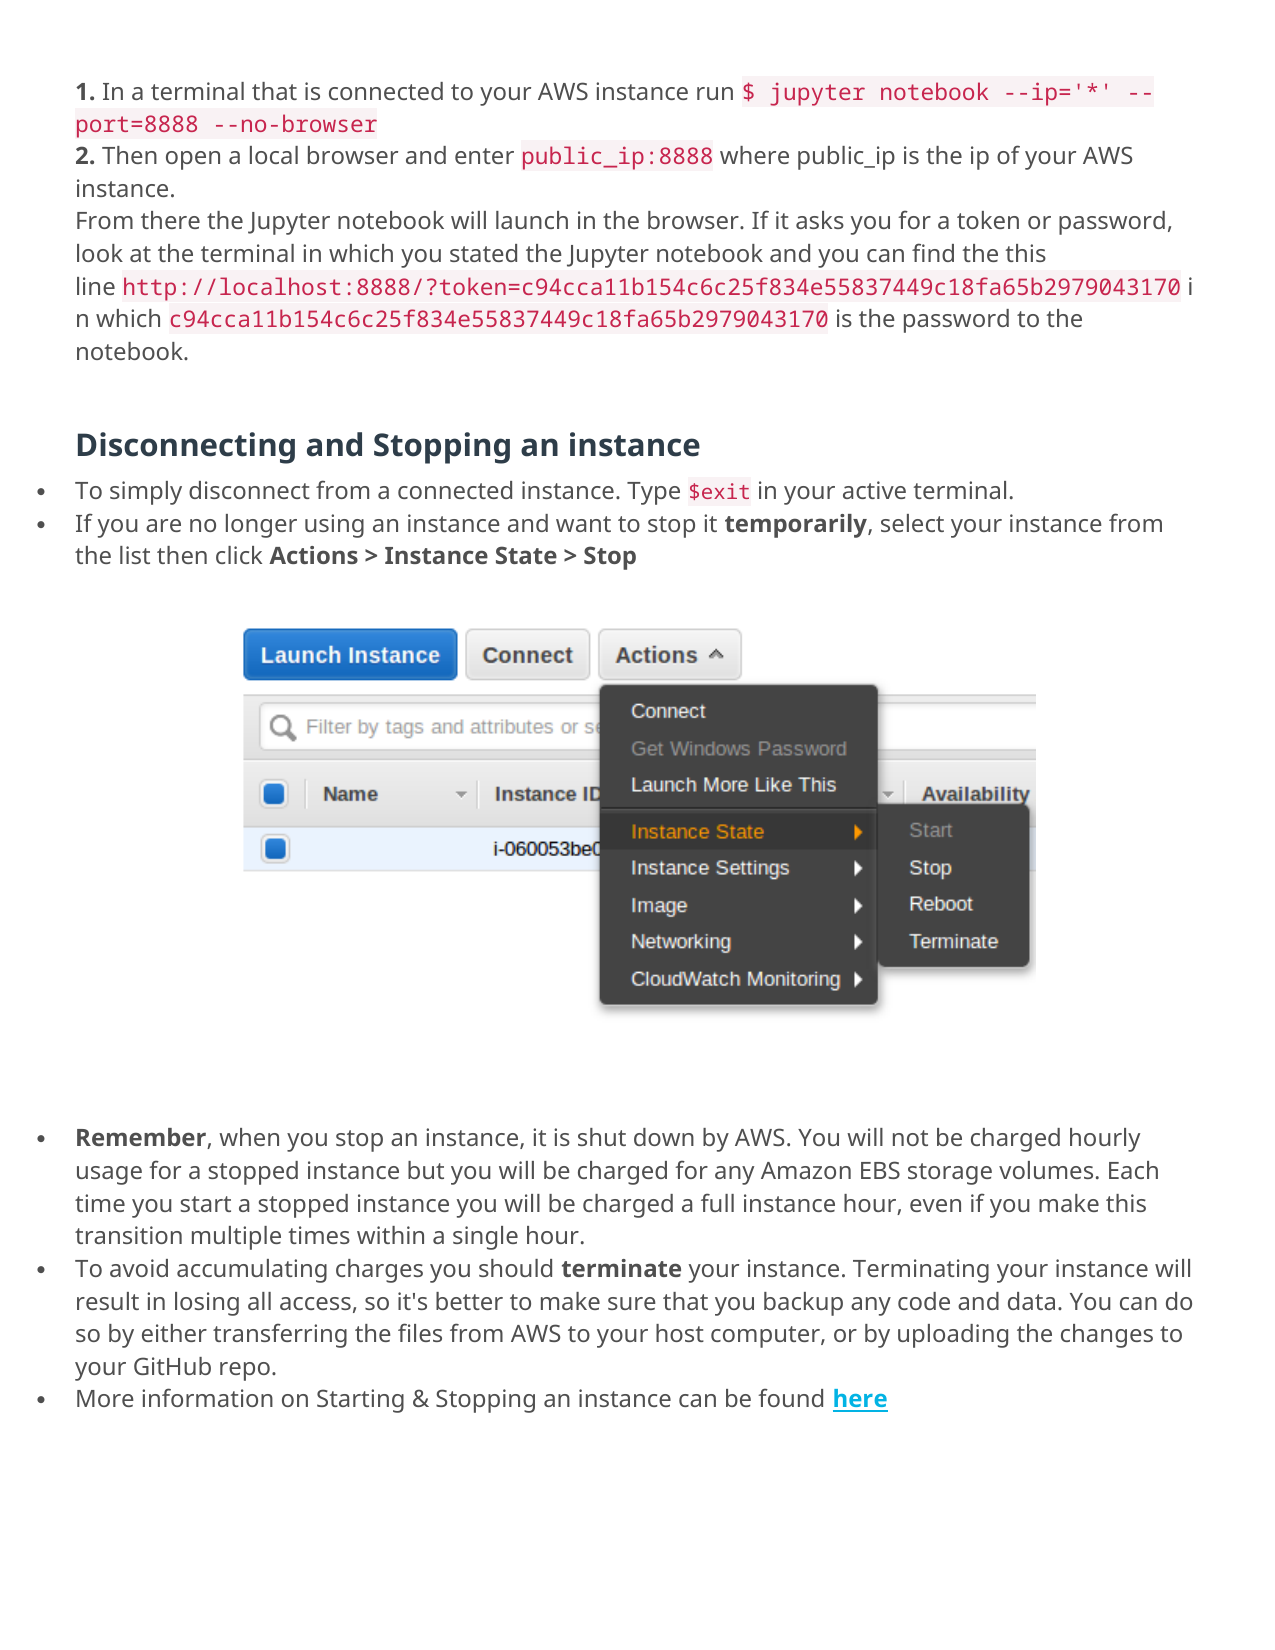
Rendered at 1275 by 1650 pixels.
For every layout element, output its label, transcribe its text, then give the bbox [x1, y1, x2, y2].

text 2. Then open a local browser and enter public_ip:8888 where public_ip is the ip of your AWS instance. [75, 139, 1200, 204]
subtitle Disconnecting and Stopping an instance [75, 423, 1200, 466]
list To avoid accumulating charges you should terminate your instance. Terminating your instance will result in losing all access, so it's better to make sure that you backup any code and data. You can do so by either transferring the files from AWS to your host computer, or by uploading the changes to your GitHub repo. [37, 1252, 1200, 1382]
picture [239, 621, 1036, 1055]
list Remember, when you stop an instance, it is shut down by AWS. You will not be charged hourly usage for a stopped instance but you will be charged for any Amazon EBS storage volumes. Each time you start a stopped instance you will be charged a full instance hour, even if you make this transition multiple times within a single hour. [37, 1121, 1200, 1252]
text 1. In a terminal that is connected to your AWS instance run $ jupyter notebook --ip='*' --port=8888 --no-browser [75, 75, 1200, 139]
list More information on Starting & Stopping an instance can be found here [37, 1382, 1200, 1415]
list If you are no longer using an instance and want to stop it temporarily, select your instance from the list then click Actions > Instance State > Stop [37, 506, 1200, 572]
list To simply disconnect from a connected instance. Type $exit in your active terminal. [37, 474, 1200, 506]
text From there the Jupyter notebook will launch in the browser. If it asks you for a token or password, look at the terminal in which you stated the Jupyter notebook and you can find the this line http://localhost:8888/?token=c94cca11b154c6c25f834e55837449c18fa65b2979043170 in which c94cca11b154c6c25f834e55837449c18fa65b2979043170 is the password to the notebook. [75, 204, 1200, 367]
